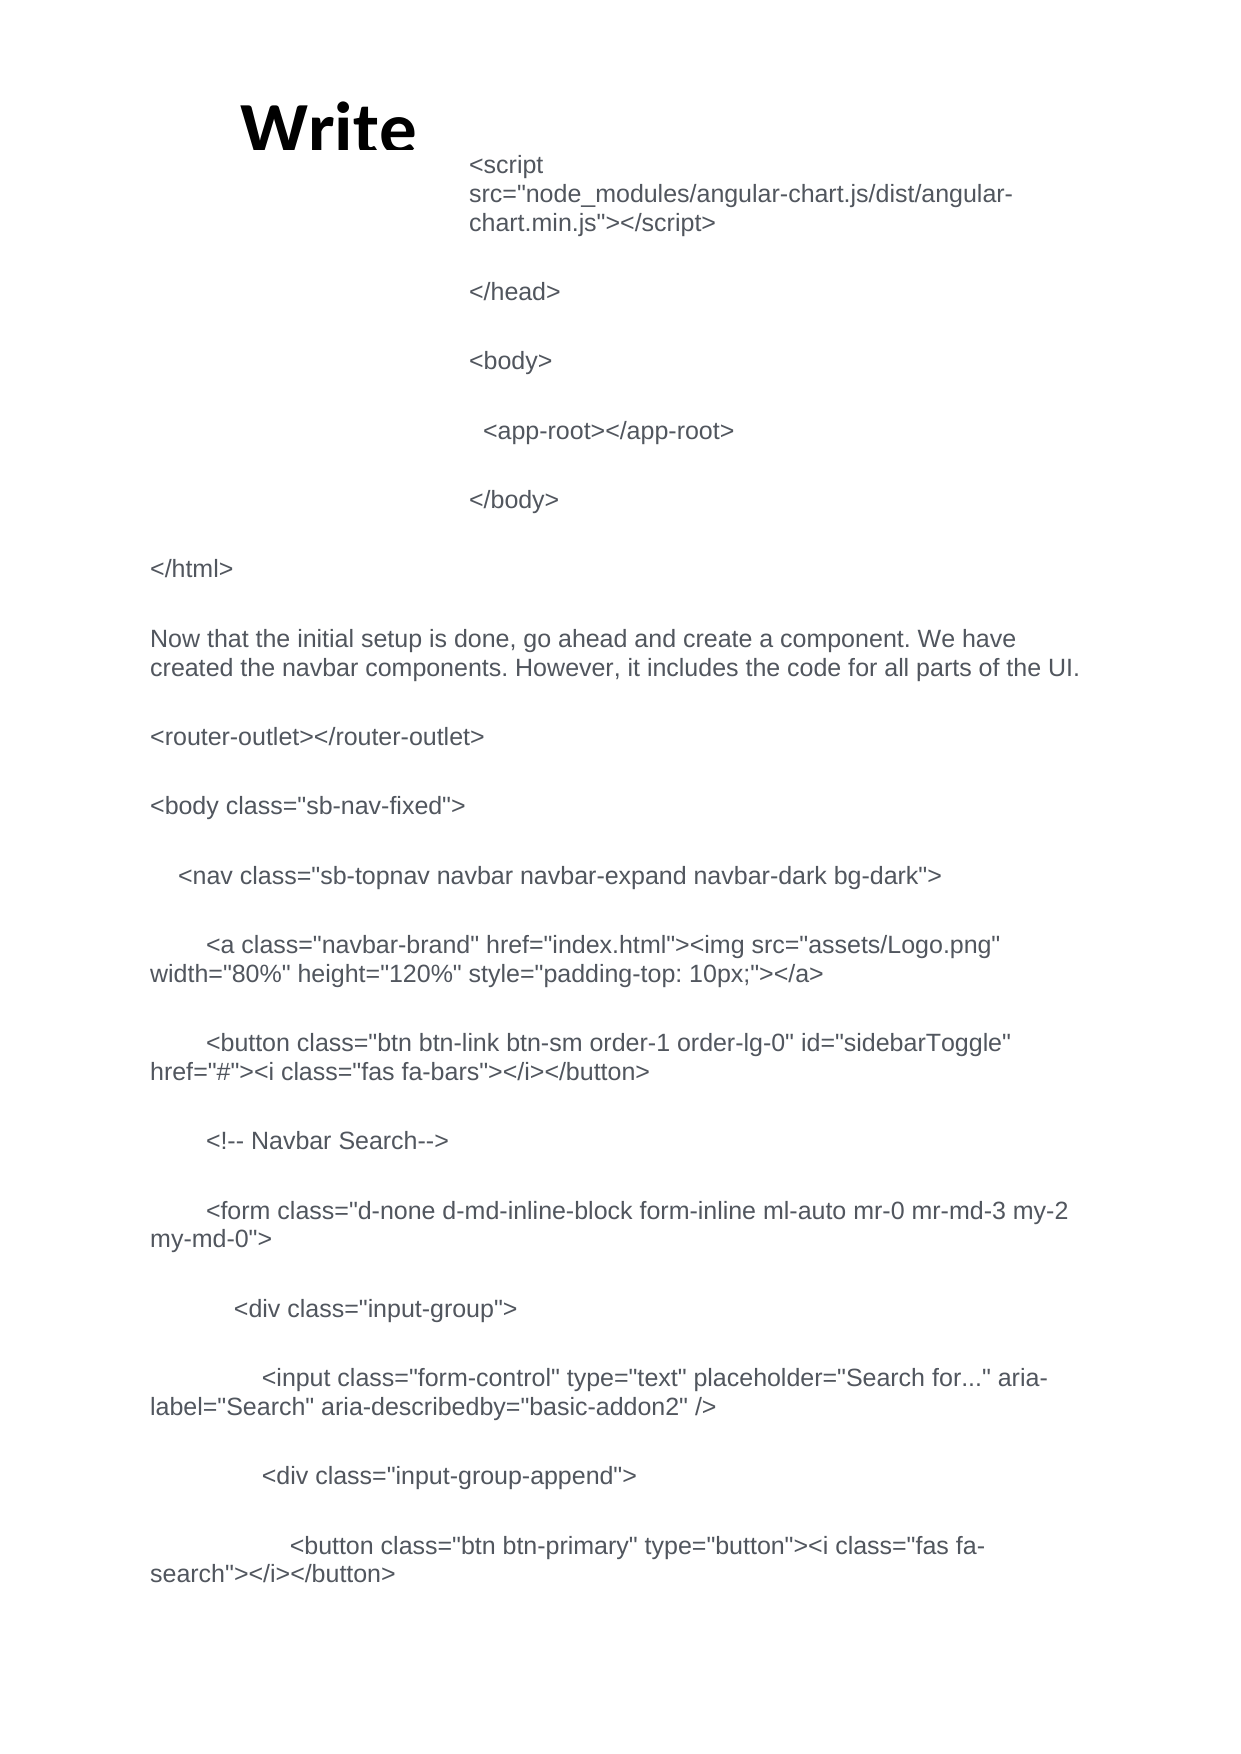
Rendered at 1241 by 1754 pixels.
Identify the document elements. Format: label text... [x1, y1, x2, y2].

text <button class="btn btn-primary" type="button"><i class="fas fa-search"></i></button> [150, 1531, 1090, 1588]
text <router-outlet></router-outlet> [150, 722, 1090, 751]
text <a class="navbar-brand" href="index.html"><img src="assets/Logo.png" width="80%" height="120%" style="padding-top: 10px;"></a> [150, 930, 1090, 987]
text <nav class="sb-topnav navbar navbar-expand navbar-dark bg-dark"> [150, 861, 1090, 889]
text Now that the initial setup is done, go ahead and create a component. We have created the navbar components. However, it includes the code for all parts of the UI. [150, 624, 1090, 681]
text <div class="input-group-append"> [150, 1461, 1090, 1490]
text </body> [150, 485, 1090, 514]
text <body> [150, 346, 1090, 375]
text </html> [150, 554, 1090, 583]
text <form class="d-none d-md-inline-block form-inline ml-auto mr-0 mr-md-3 my-2 my-md-0"> [150, 1196, 1090, 1253]
text <input class="form-control" type="text" placeholder="Search for..." aria-label="Search" aria-describedby="basic-addon2" /> [150, 1363, 1090, 1421]
text <div class="input-group"> [150, 1294, 1090, 1322]
text </head> [150, 277, 1090, 306]
text <app-root></app-root> [150, 416, 1090, 444]
text <script src="node_modules/angular-chart.js/dist/angular-chart.min.js"></script> [150, 150, 1090, 236]
text <body class="sb-nav-fixed"> [150, 791, 1090, 820]
text <!-- Navbar Search--> [150, 1126, 1090, 1155]
text <button class="btn btn-link btn-sm order-1 order-lg-0" id="sidebarToggle" href="#"><i class="fas fa-bars"></i></button> [150, 1028, 1090, 1086]
